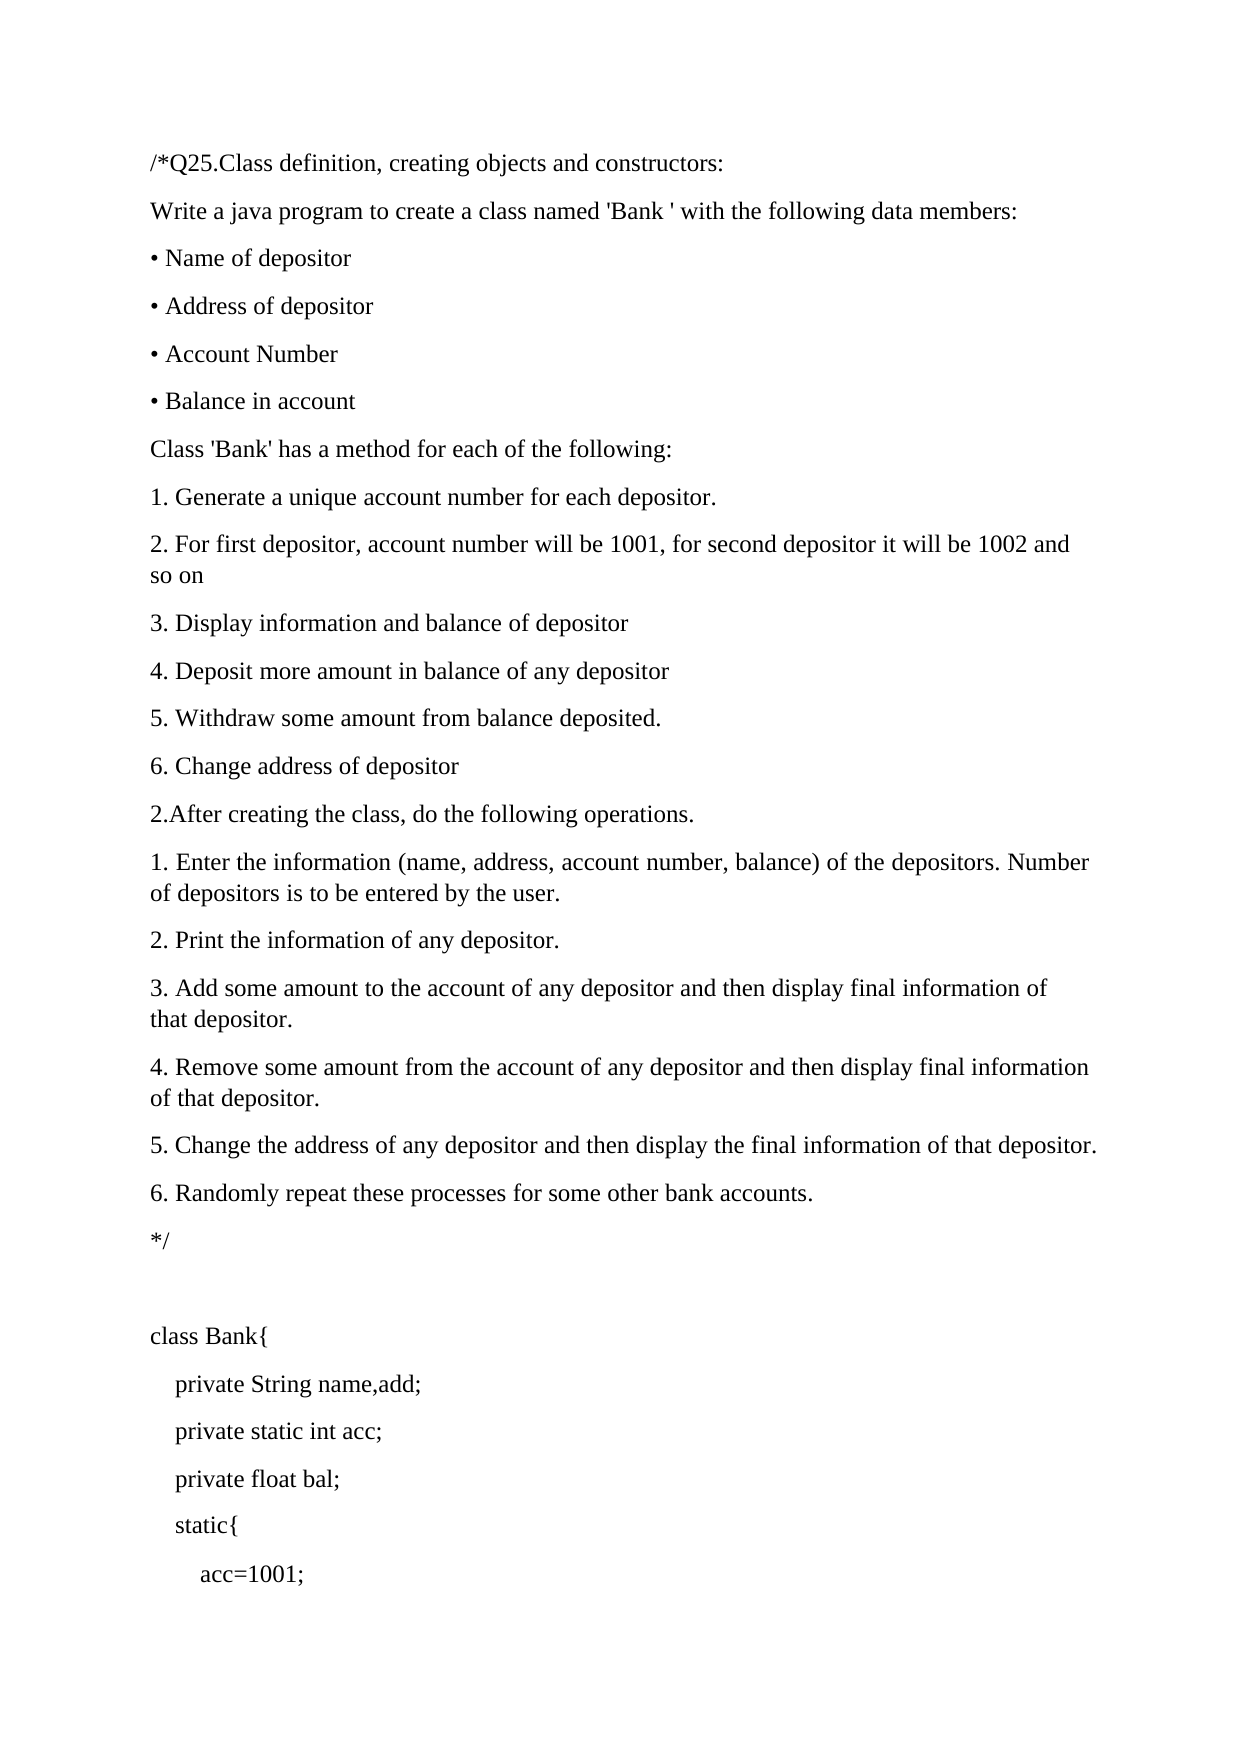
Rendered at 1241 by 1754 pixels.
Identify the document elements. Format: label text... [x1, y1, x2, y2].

list Change address of depositor [150, 751, 1111, 780]
list Generate a unique account number for each depositor. [150, 482, 1111, 511]
text Class 'Bank' has a method for each of the following: [150, 434, 1111, 463]
list Remove some amount from the account of any depositor and then display final information of that depositor. [150, 1052, 1090, 1111]
list Deposit more amount in balance of any depositor [150, 656, 1111, 685]
list Display information and balance of depositor [150, 608, 1111, 637]
list Randomly repeat these processes for some other bank accounts. [150, 1178, 1111, 1207]
text static{ [175, 1511, 1111, 1540]
text */ [150, 1226, 1111, 1255]
text class Bank{ [150, 1321, 1111, 1350]
text 2.After creating the class, do the following operations. [150, 799, 1111, 828]
list Change the address of any depositor and then display the final information of that depositor. [150, 1130, 1111, 1159]
list For first depositor, account number will be 1001, for second depositor it will be 1002 and so on [150, 529, 1091, 589]
list Balance in account [150, 386, 1111, 415]
list Address of depositor [150, 291, 1111, 320]
text acc=1001; [200, 1559, 1111, 1587]
list Add some amount to the account of any depositor and then display final information of that depositor. [150, 973, 1090, 1033]
list Withdraw some amount from balance deposited. [150, 703, 1111, 732]
list Enter the information (name, address, account number, balance) of the depositors. Number of depositors is to be entered by the user. [150, 847, 1090, 907]
list Account Number [150, 339, 1111, 367]
text /*Q25.Class definition, creating objects and constructors: [150, 148, 1111, 177]
text Write a java program to create a class named 'Bank ' with the following data members: [150, 196, 1111, 224]
list Name of depositor [150, 243, 1111, 272]
list Print the information of any depositor. [150, 926, 1111, 954]
text private String name,add; private static int acc; private float bal; [175, 1369, 423, 1492]
